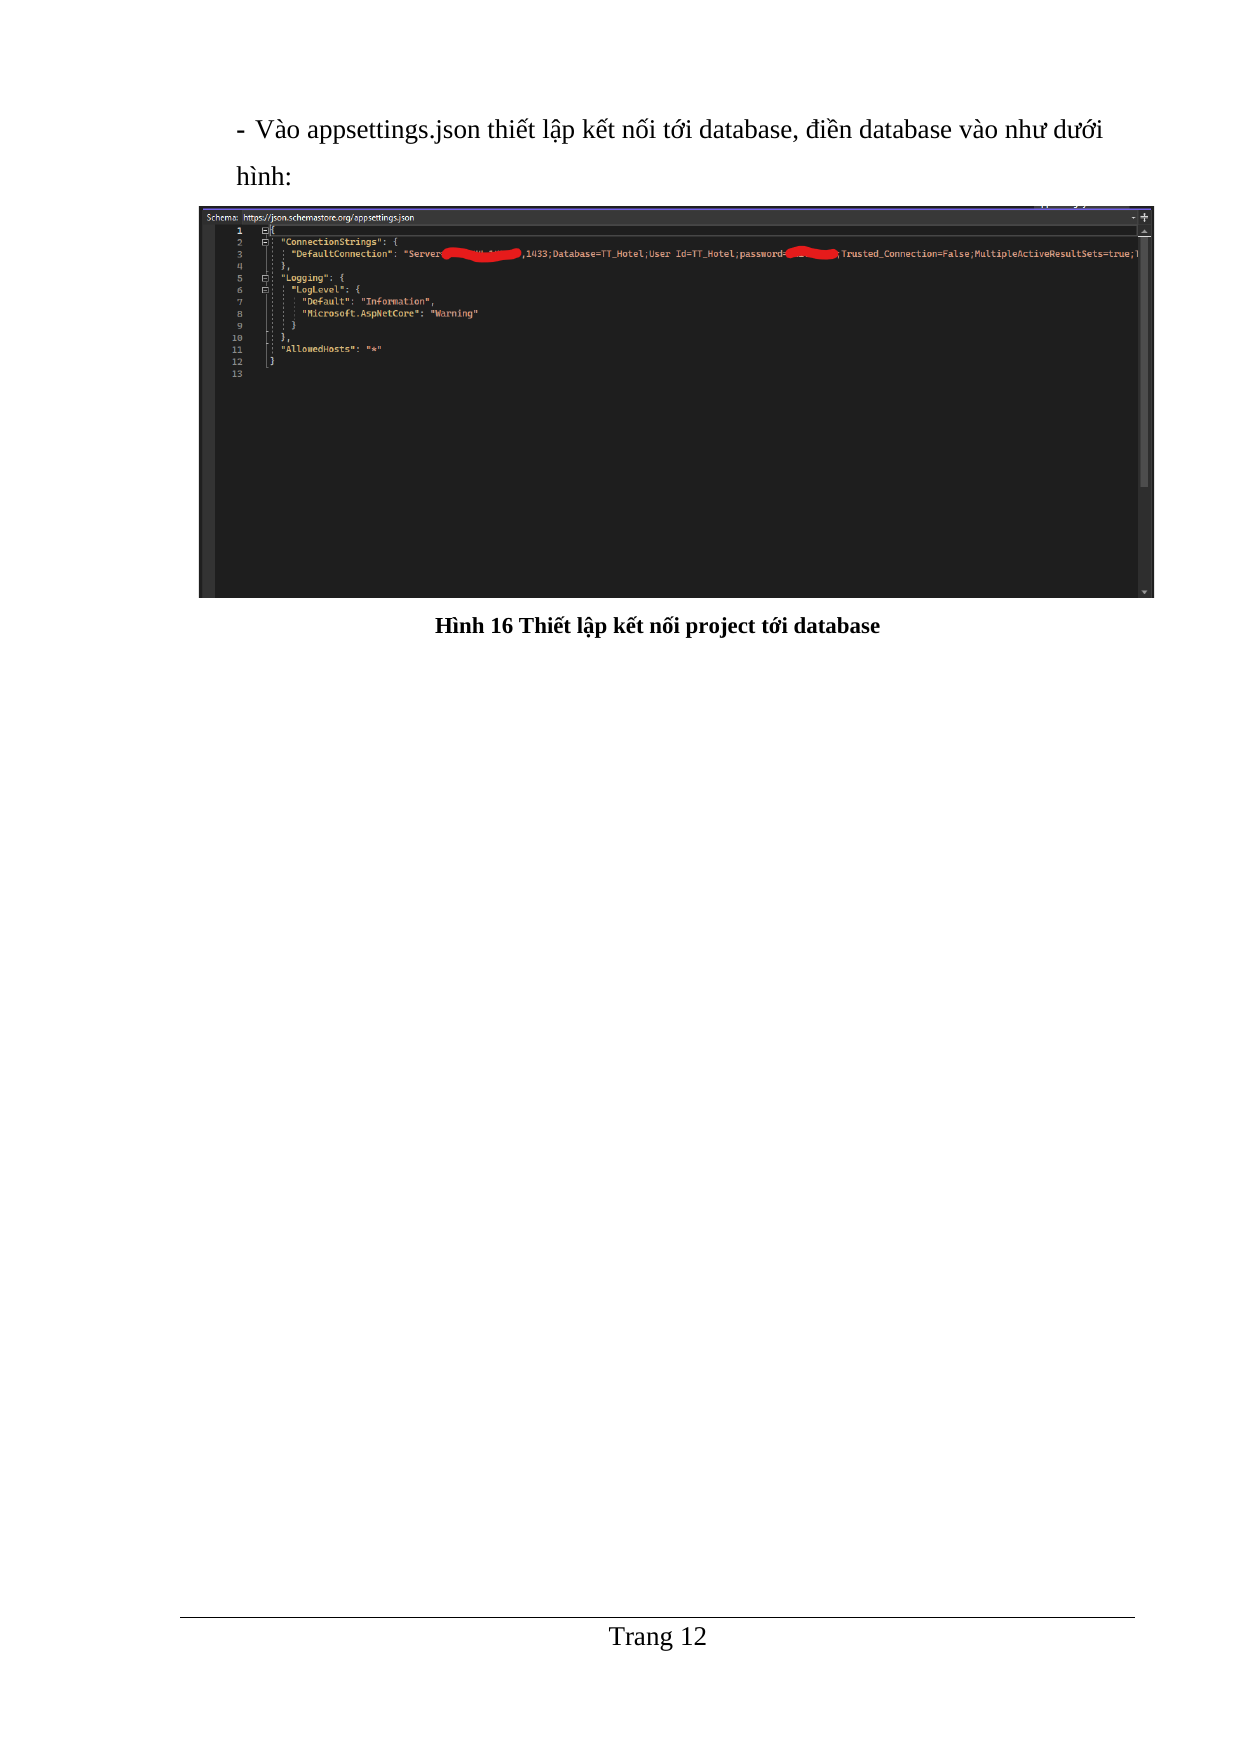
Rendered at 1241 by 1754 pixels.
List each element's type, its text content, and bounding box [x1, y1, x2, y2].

picture [198, 206, 1155, 598]
text Hình 16 Thiết lập kết nối project tới database [180, 612, 1135, 638]
list Vào appsettings.json thiết lập kết nối tới database, điền database vào như dưới hình: [236, 113, 1135, 191]
